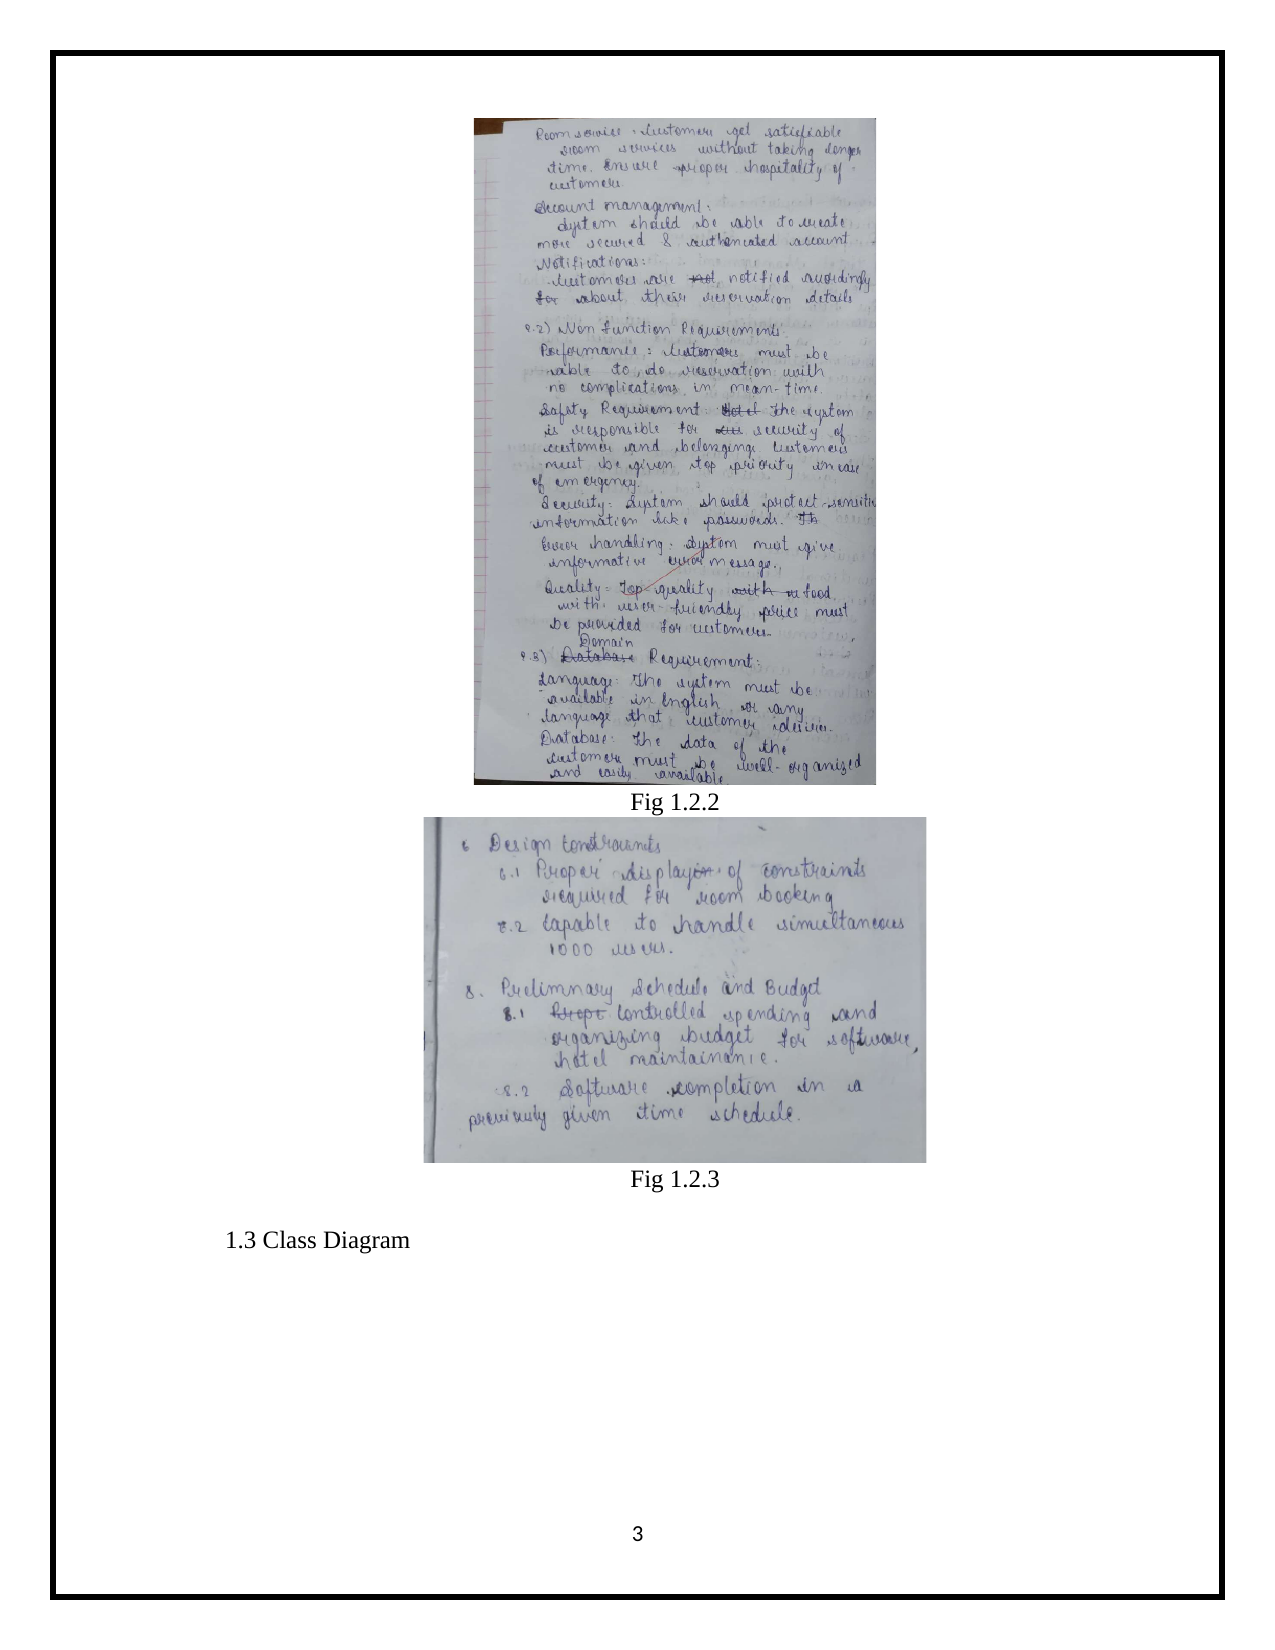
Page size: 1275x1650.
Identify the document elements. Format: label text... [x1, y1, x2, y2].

list Class Diagram [225, 1225, 1125, 1254]
picture [423, 817, 927, 1163]
list Fig 1.2.2 [225, 787, 1125, 815]
picture [473, 118, 877, 785]
list Fig 1.2.3 [225, 1164, 1125, 1193]
